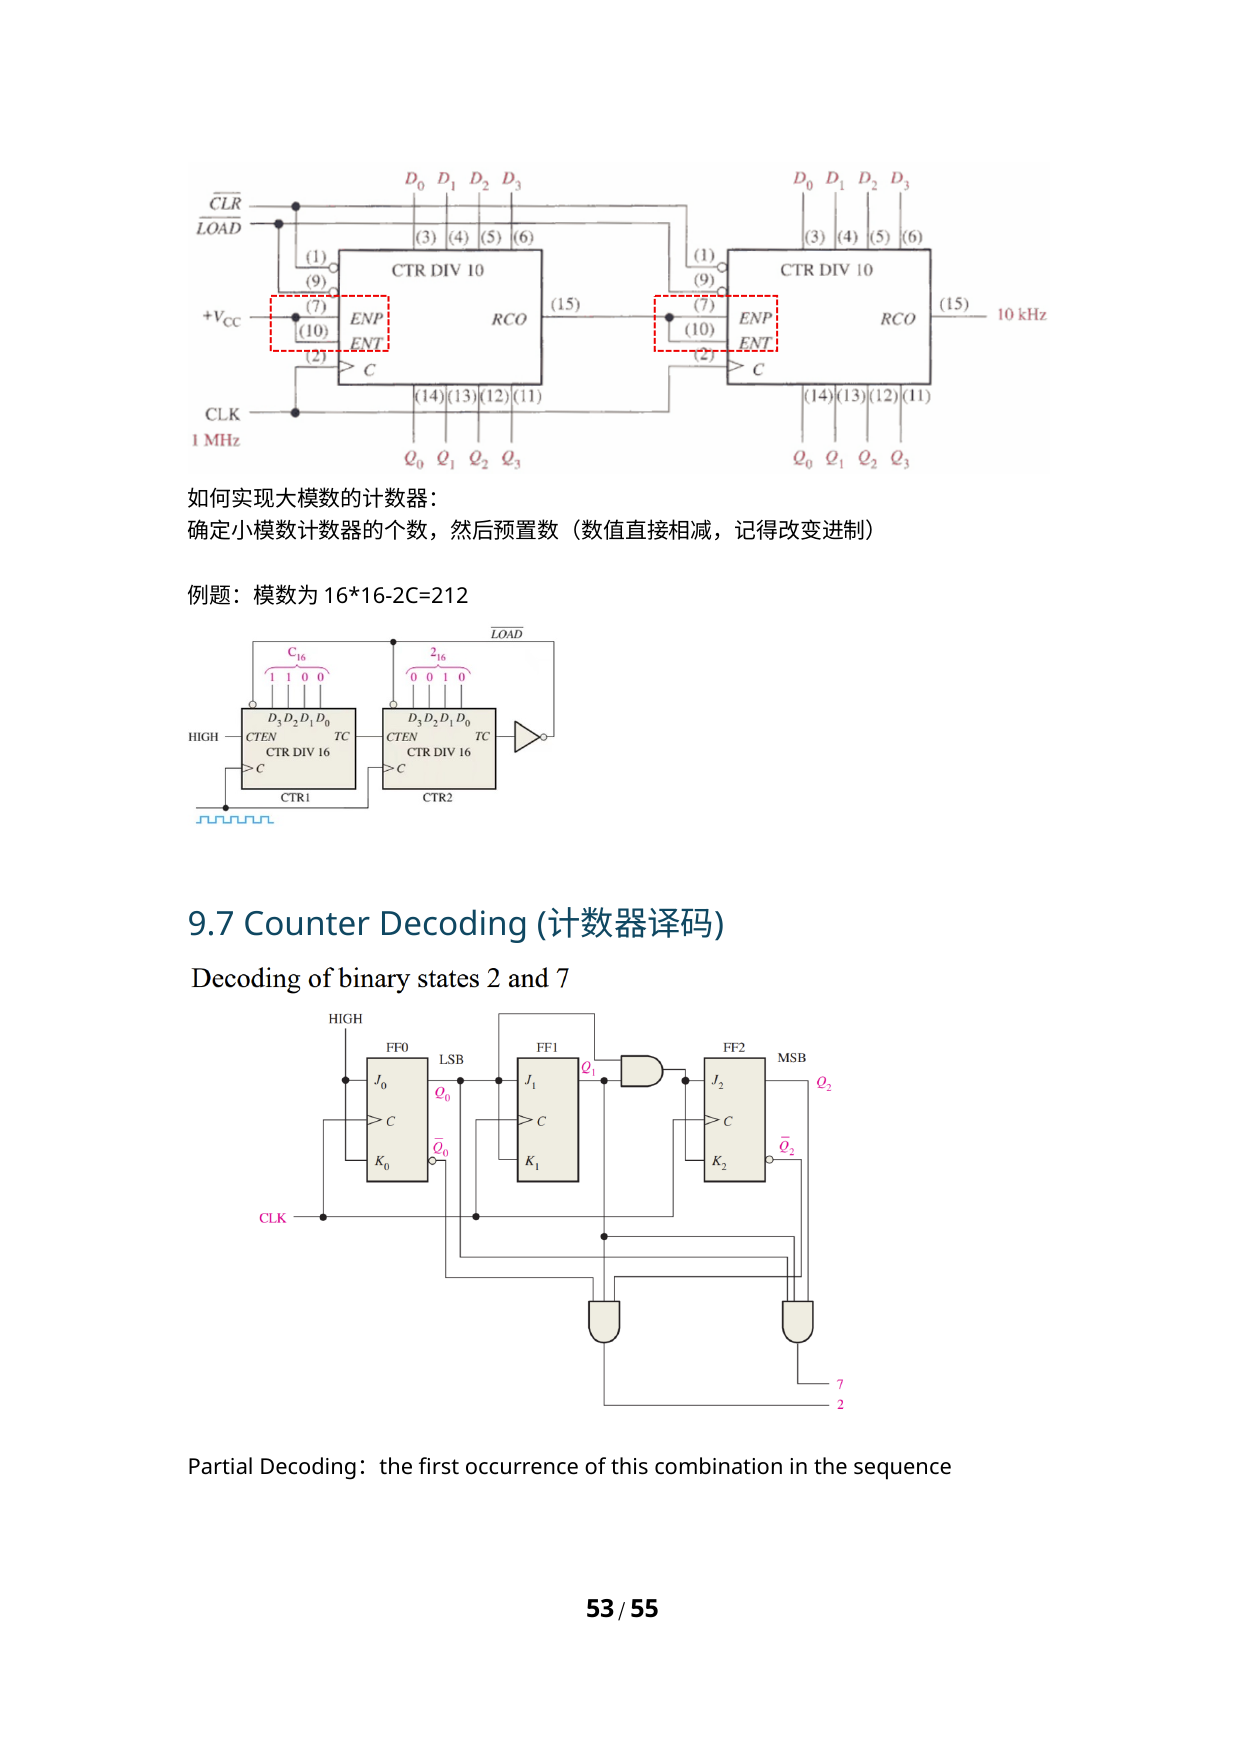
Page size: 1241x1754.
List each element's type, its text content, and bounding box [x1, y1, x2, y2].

picture [187, 622, 560, 827]
picture [187, 961, 848, 1415]
text 确定小模数计数器的个数，然后预置数（数值直接相减，记得改变进制） [187, 513, 1053, 546]
text Partial Decoding：the first occurrence of this combination in the sequence [187, 1449, 1053, 1481]
text 如何实现大模数的计数器： [187, 481, 1053, 513]
picture [187, 162, 1053, 474]
text 例题：模数为16*16-2C=212 [187, 578, 1053, 611]
subtitle 9.7 Counter Decoding (计数器译码) [187, 888, 1053, 953]
